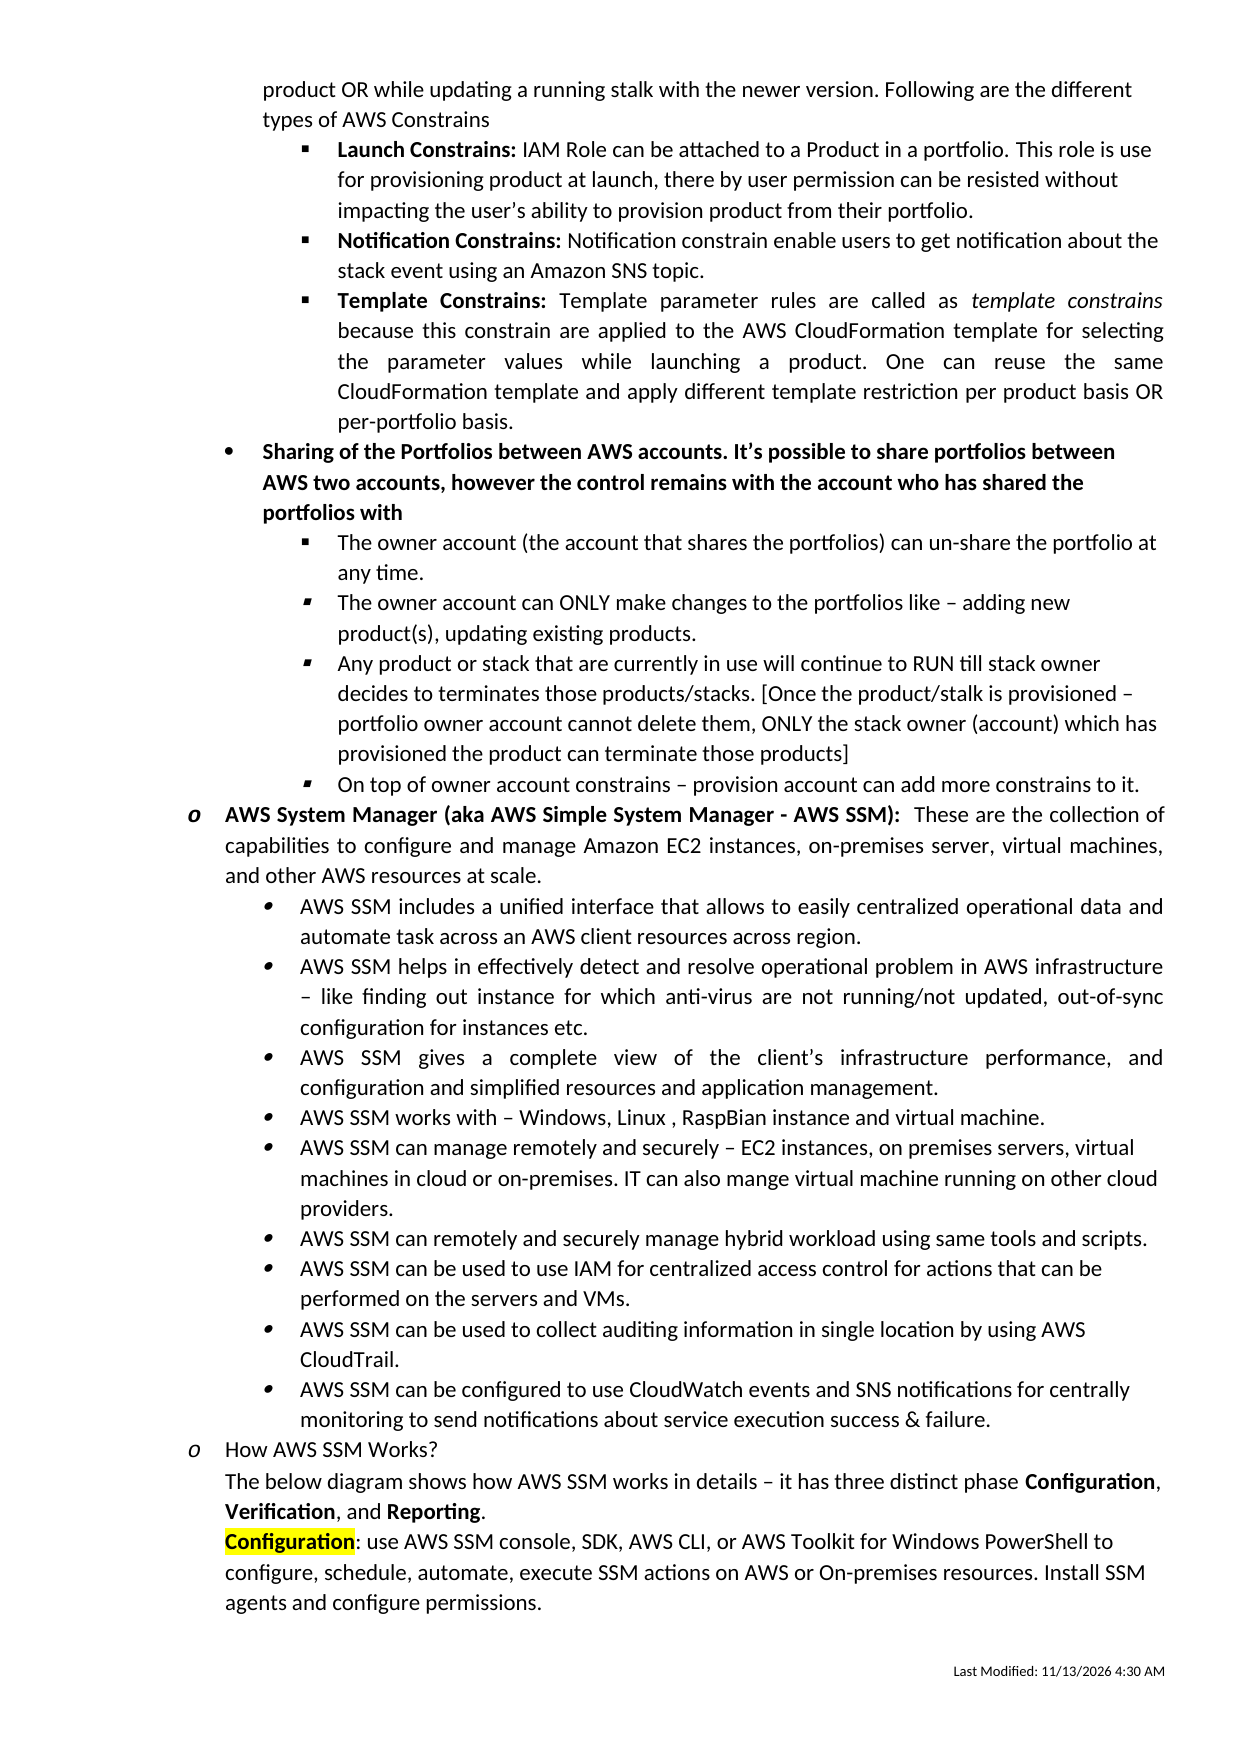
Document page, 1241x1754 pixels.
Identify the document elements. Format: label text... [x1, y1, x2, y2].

list Configuration: use AWS SSM console, SDK, AWS CLI, or AWS Toolkit for Windows PowerShell to configure, schedule, automate, execute SSM actions on AWS or On-premises resources. Install SSM agents and configure permissions. [225, 1527, 1165, 1616]
list Launch Constrains: IAM Role can be attached to a Product in a portfolio. This role is use for provisioning product at launch, there by user permission can be resisted without impacting the user’s ability to provision product from their portfolio. [300, 135, 1165, 224]
list The below diagram shows how AWS SSM works in details – it has three distinct phase Configuration, Verification, and Reporting. [225, 1467, 1165, 1525]
list AWS SSM gives a complete view of the client’s infrastructure performance, and configuration and simplified resources and application management. [262, 1043, 1165, 1101]
list On top of owner account constrains – provision account can add more constrains to it. [300, 770, 1165, 798]
list AWS SSM can be configured to use CloudWatch events and SNS notifications for centrally monitoring to send notifications about service execution success & failure. [262, 1375, 1165, 1433]
list AWS SSM can manage remotely and securely – EC2 instances, on premises servers, virtual machines in cloud or on-premises. IT can also mange virtual machine running on other cloud providers. [262, 1133, 1165, 1222]
list Any product or stack that are currently in use will continue to RUN till stack owner decides to terminates those products/stacks. [Once the product/stalk is provisioned – portfolio owner account cannot delete them, ONLY the stack owner (account) which has provisioned the product can terminate those products] [300, 649, 1165, 768]
list Sharing of the Portfolios between AWS accounts. It’s possible to share portfolios between AWS two accounts, however the control remains with the account who has shared the portfolios with [225, 437, 1165, 526]
list AWS SSM helps in effectively detect and resolve operational problem in AWS infrastructure – like finding out instance for which anti-virus are not running/not updated, out-of-sync configuration for instances etc. [262, 952, 1165, 1041]
list Notification Constrains: Notification constrain enable users to get notification about the stack event using an Amazon SNS topic. [300, 226, 1165, 284]
list How AWS SSM Works? [187, 1436, 1165, 1465]
list The owner account can ONLY make changes to the portfolios like – adding new product(s), updating existing products. [300, 588, 1165, 647]
list AWS SSM can be used to collect auditing information in single location by using AWS CloudTrail. [262, 1315, 1165, 1373]
list AWS SSM includes a unified interface that allows to easily centralized operational data and automate task across an AWS client resources across region. [262, 892, 1165, 950]
list AWS SSM can remotely and securely manage hybrid workload using same tools and scripts. [262, 1224, 1165, 1252]
list Template Constrains: Template parameter rules are called as template constrains because this constrain are applied to the AWS CloudFormation template for selecting the parameter values while launching a product. One can reuse the same CloudFormation template and apply different template restriction per product basis OR per-portfolio basis. [300, 286, 1165, 435]
list The owner account (the account that shares the portfolios) can un-share the portfolio at any time. [300, 528, 1165, 586]
list AWS SSM works with – Windows, Linux , RaspBian instance and virtual machine. [262, 1103, 1165, 1131]
list AWS System Manager (aka AWS Simple System Manager - AWS SSM): These are the collection of capabilities to configure and manage Amazon EC2 instances, on-premises server, virtual machines, and other AWS resources at scale. [187, 800, 1165, 889]
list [225, 75, 1165, 133]
list AWS SSM can be used to use IAM for centralized access control for actions that can be performed on the servers and VMs. [262, 1254, 1165, 1312]
